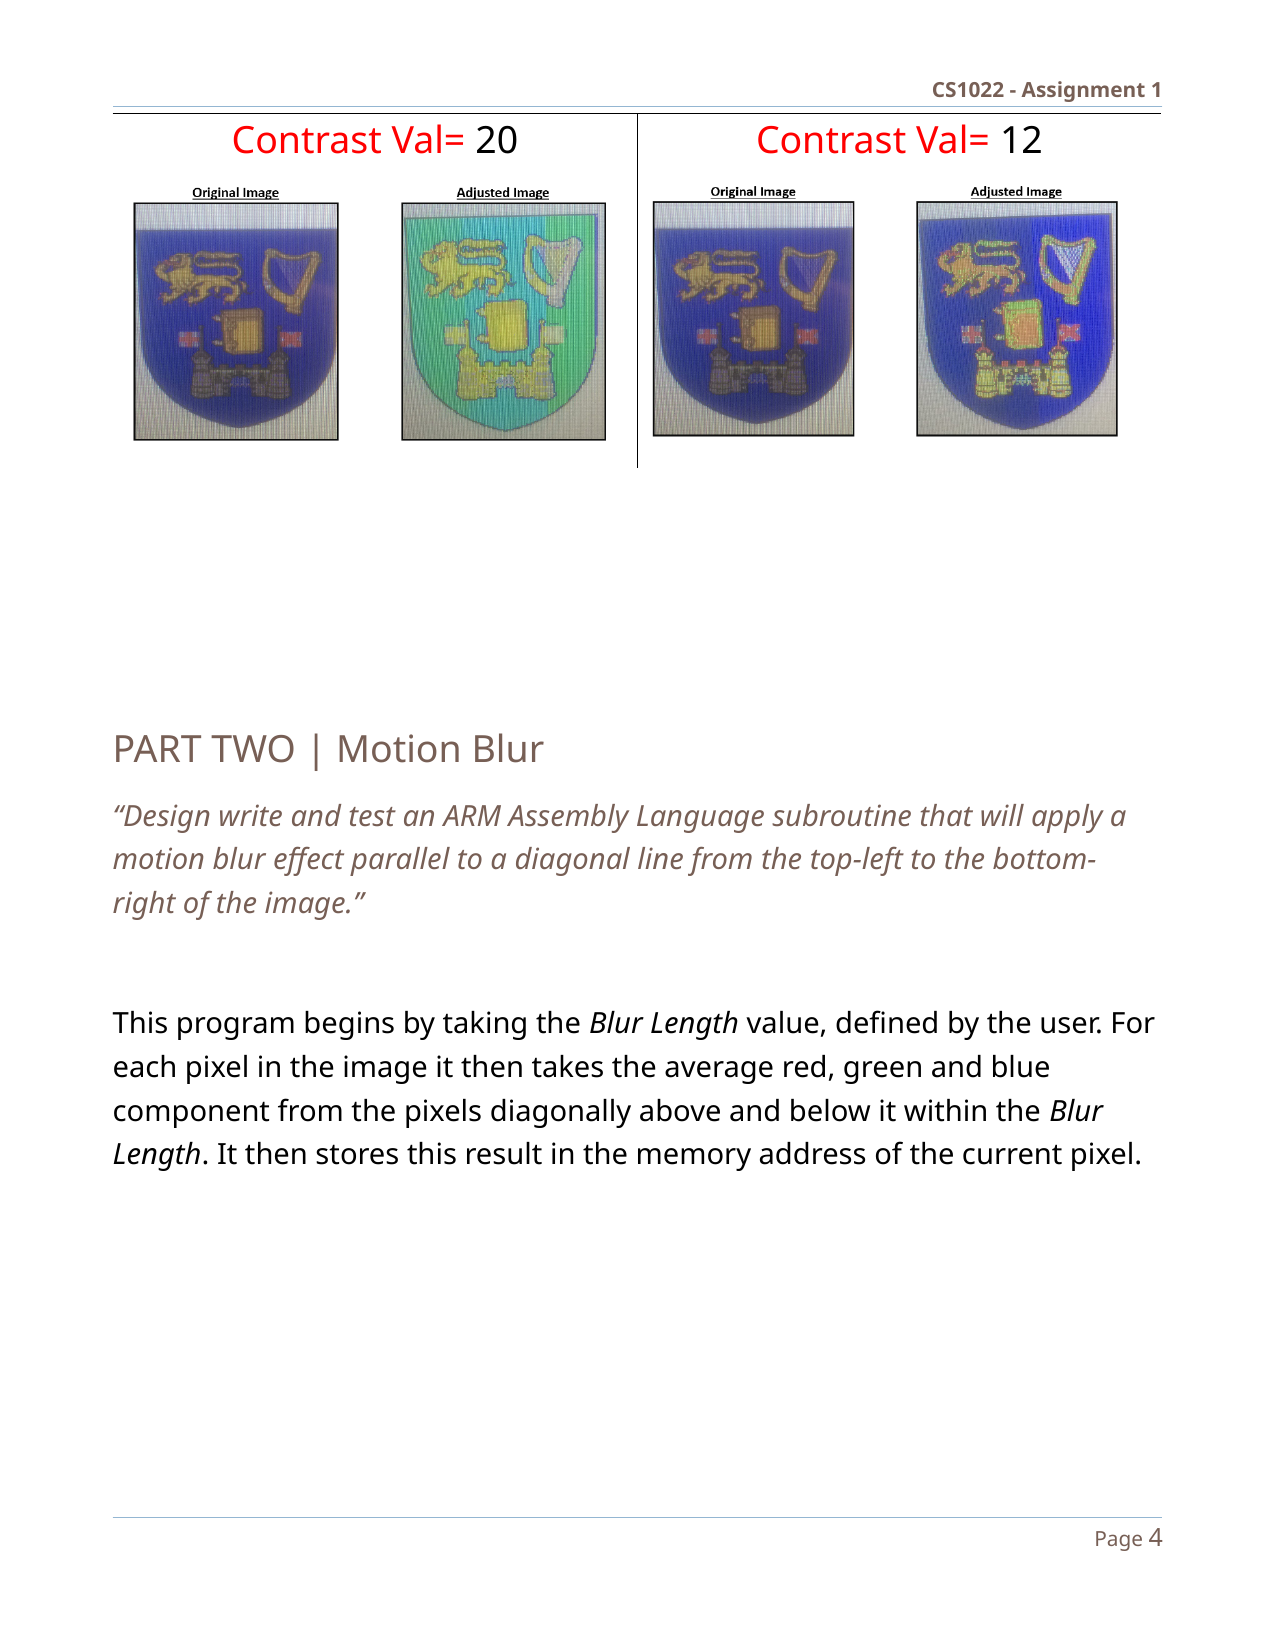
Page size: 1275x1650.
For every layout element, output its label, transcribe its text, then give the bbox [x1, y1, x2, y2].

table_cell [113, 114, 637, 184]
table_cell [638, 184, 1161, 468]
text PART TWO | Motion Blur [112, 722, 1162, 773]
table_cell [113, 184, 637, 468]
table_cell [638, 114, 1161, 184]
text “Design write and test an ARM Assembly Language subroutine that will apply a motion blur effect parallel to a diagonal line from the top-left to the bottom-right of the image.” [112, 795, 1162, 922]
text This program begins by taking the Blur Length value, defined by the user. For each pixel in the image it then takes the average red, green and blue component from the pixels diagonally above and below it within the Blur Length. It then stores this result in the memory address of the current pixel. [112, 1003, 1162, 1173]
picture [123, 183, 612, 447]
picture [648, 183, 1122, 449]
